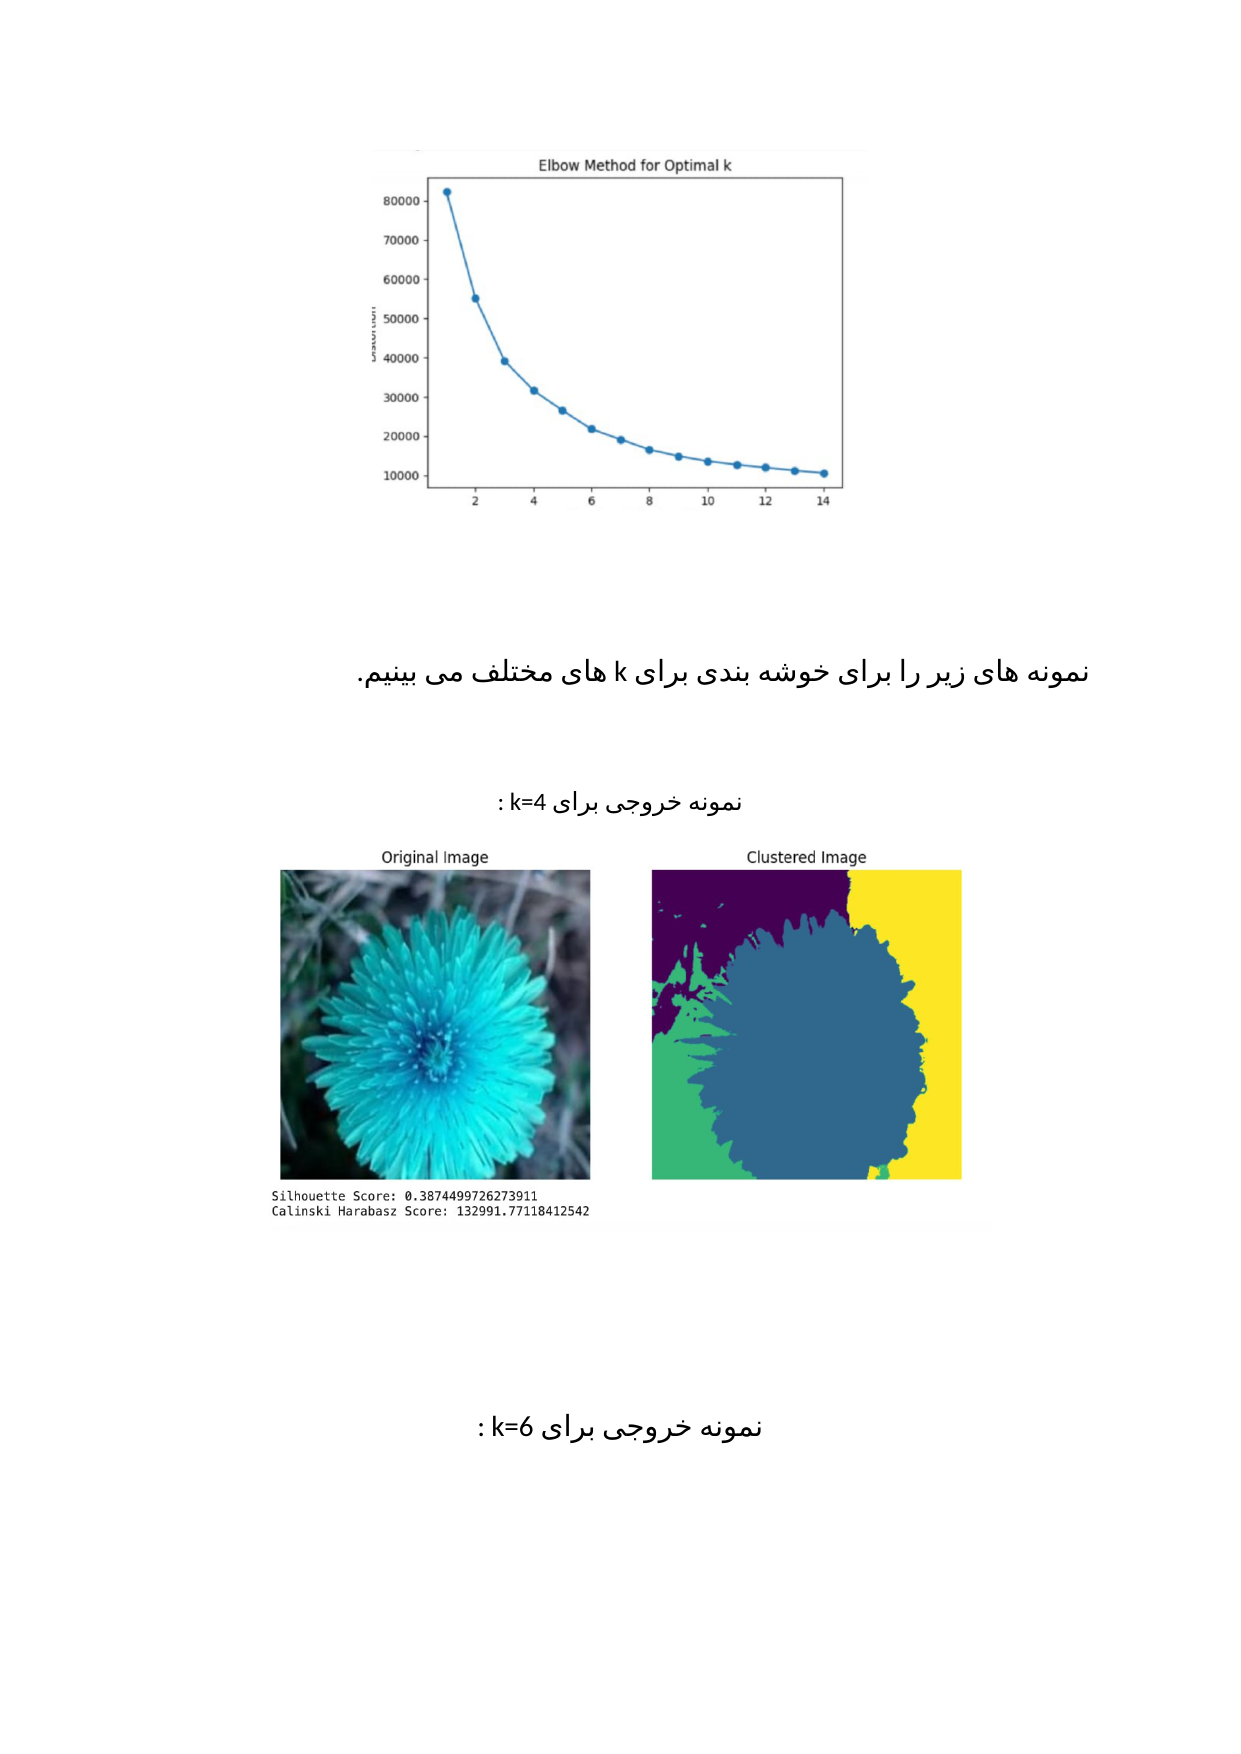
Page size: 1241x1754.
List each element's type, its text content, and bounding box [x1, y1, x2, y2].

text نمونه خروجی برای k=4 : [150, 786, 1090, 816]
picture [247, 844, 993, 1231]
text نمونه های زیر را برای خوشه بندی برای k های مختلف می بینیم. [150, 653, 1090, 689]
text نمونه خروجی برای k=6 : [150, 1408, 1090, 1444]
picture [371, 150, 869, 511]
